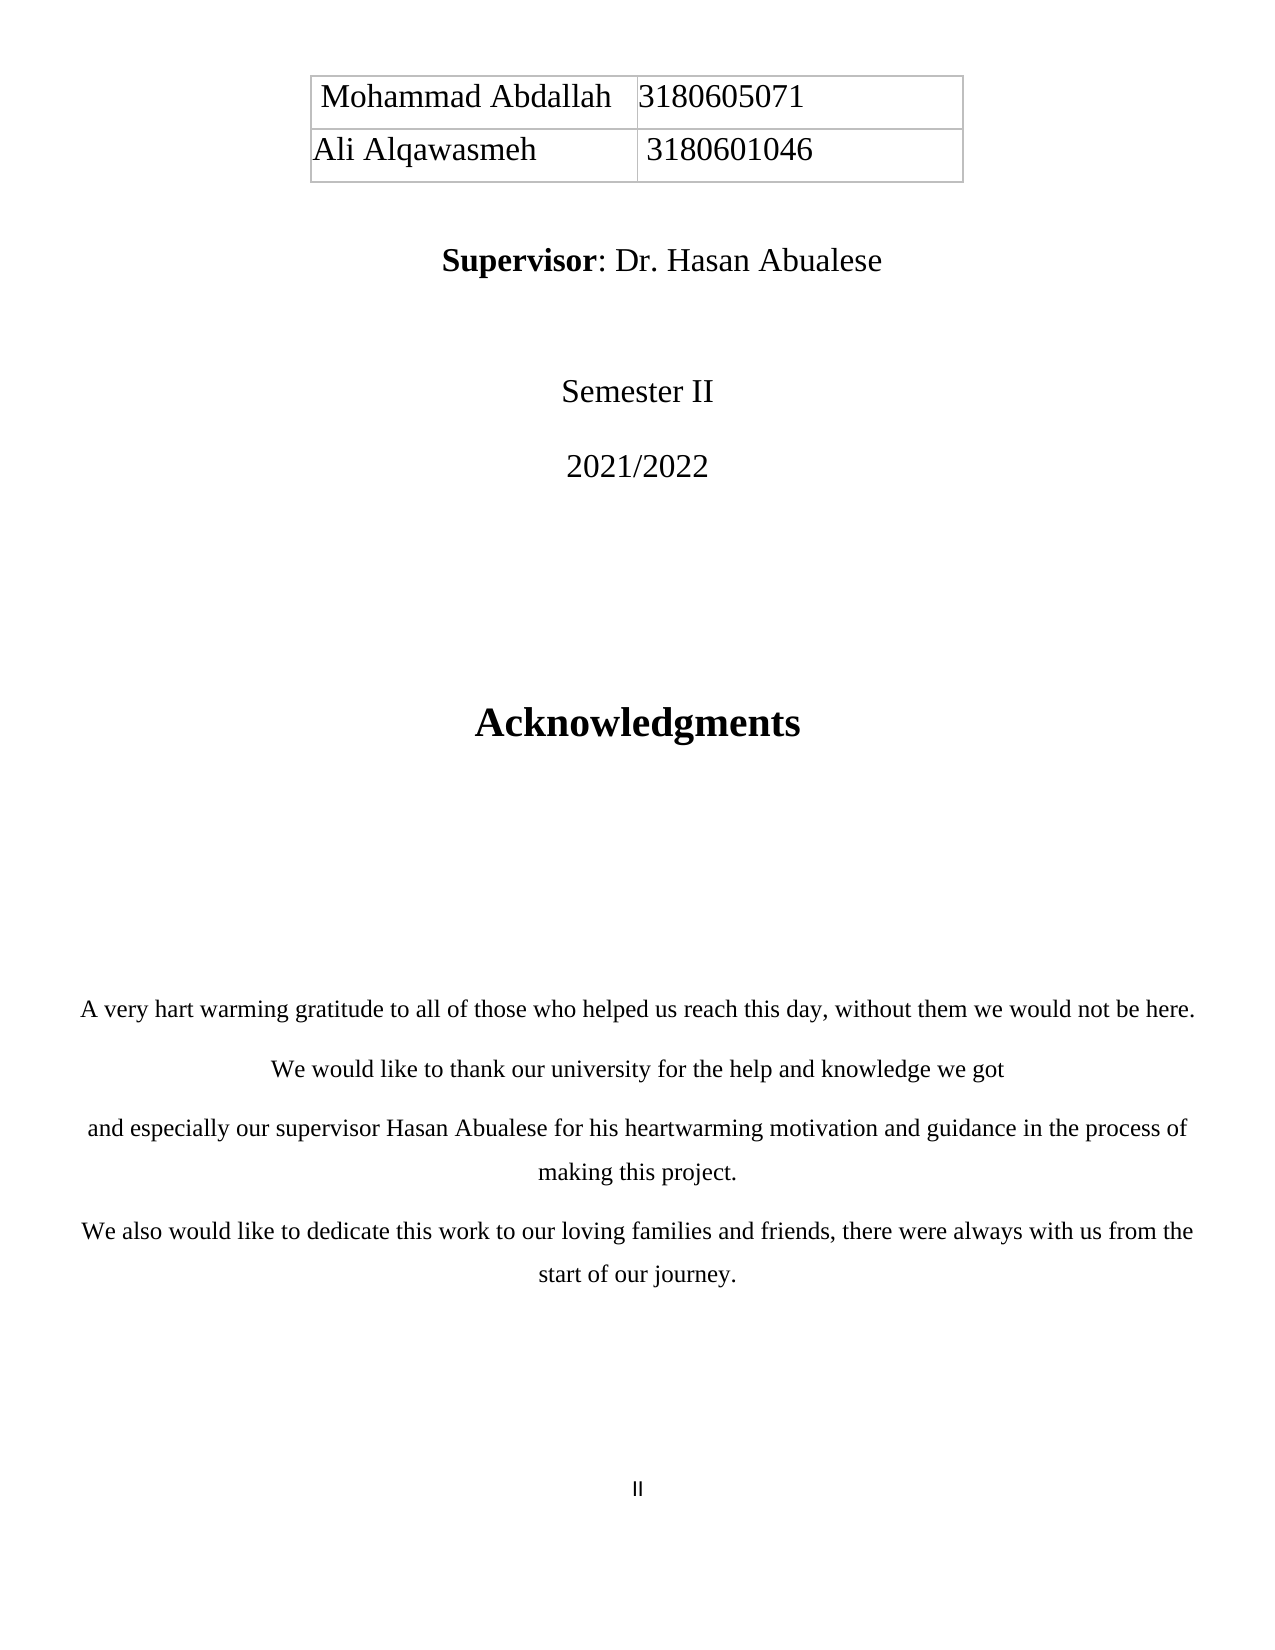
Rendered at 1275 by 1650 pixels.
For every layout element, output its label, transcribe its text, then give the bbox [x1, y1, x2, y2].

table_header 3180605071 [638, 77, 962, 128]
text We also would like to dedicate this work to our loving families and friends, there were always with us from the start of our journey. [75, 1216, 1200, 1288]
text 2021/2022 [75, 446, 1200, 484]
text We would like to thank our university for the help and knowledge we got [75, 1054, 1200, 1082]
table_cell Ali Alqawasmeh [312, 130, 637, 181]
table_header Mohammad Abdallah [312, 77, 637, 128]
text Supervisor: Dr. Hasan Abualese [75, 240, 1200, 278]
text and especially our supervisor Hasan Abualese for his heartwarming motivation and guidance in the process of making this project. [75, 1113, 1200, 1185]
text A very hart warming gratitude to all of those who helped us reach this day, without them we would not be here. [75, 994, 1200, 1023]
text Semester II [75, 372, 1200, 410]
text Acknowledgments [75, 697, 1200, 745]
table_cell 3180601046 [638, 130, 962, 181]
